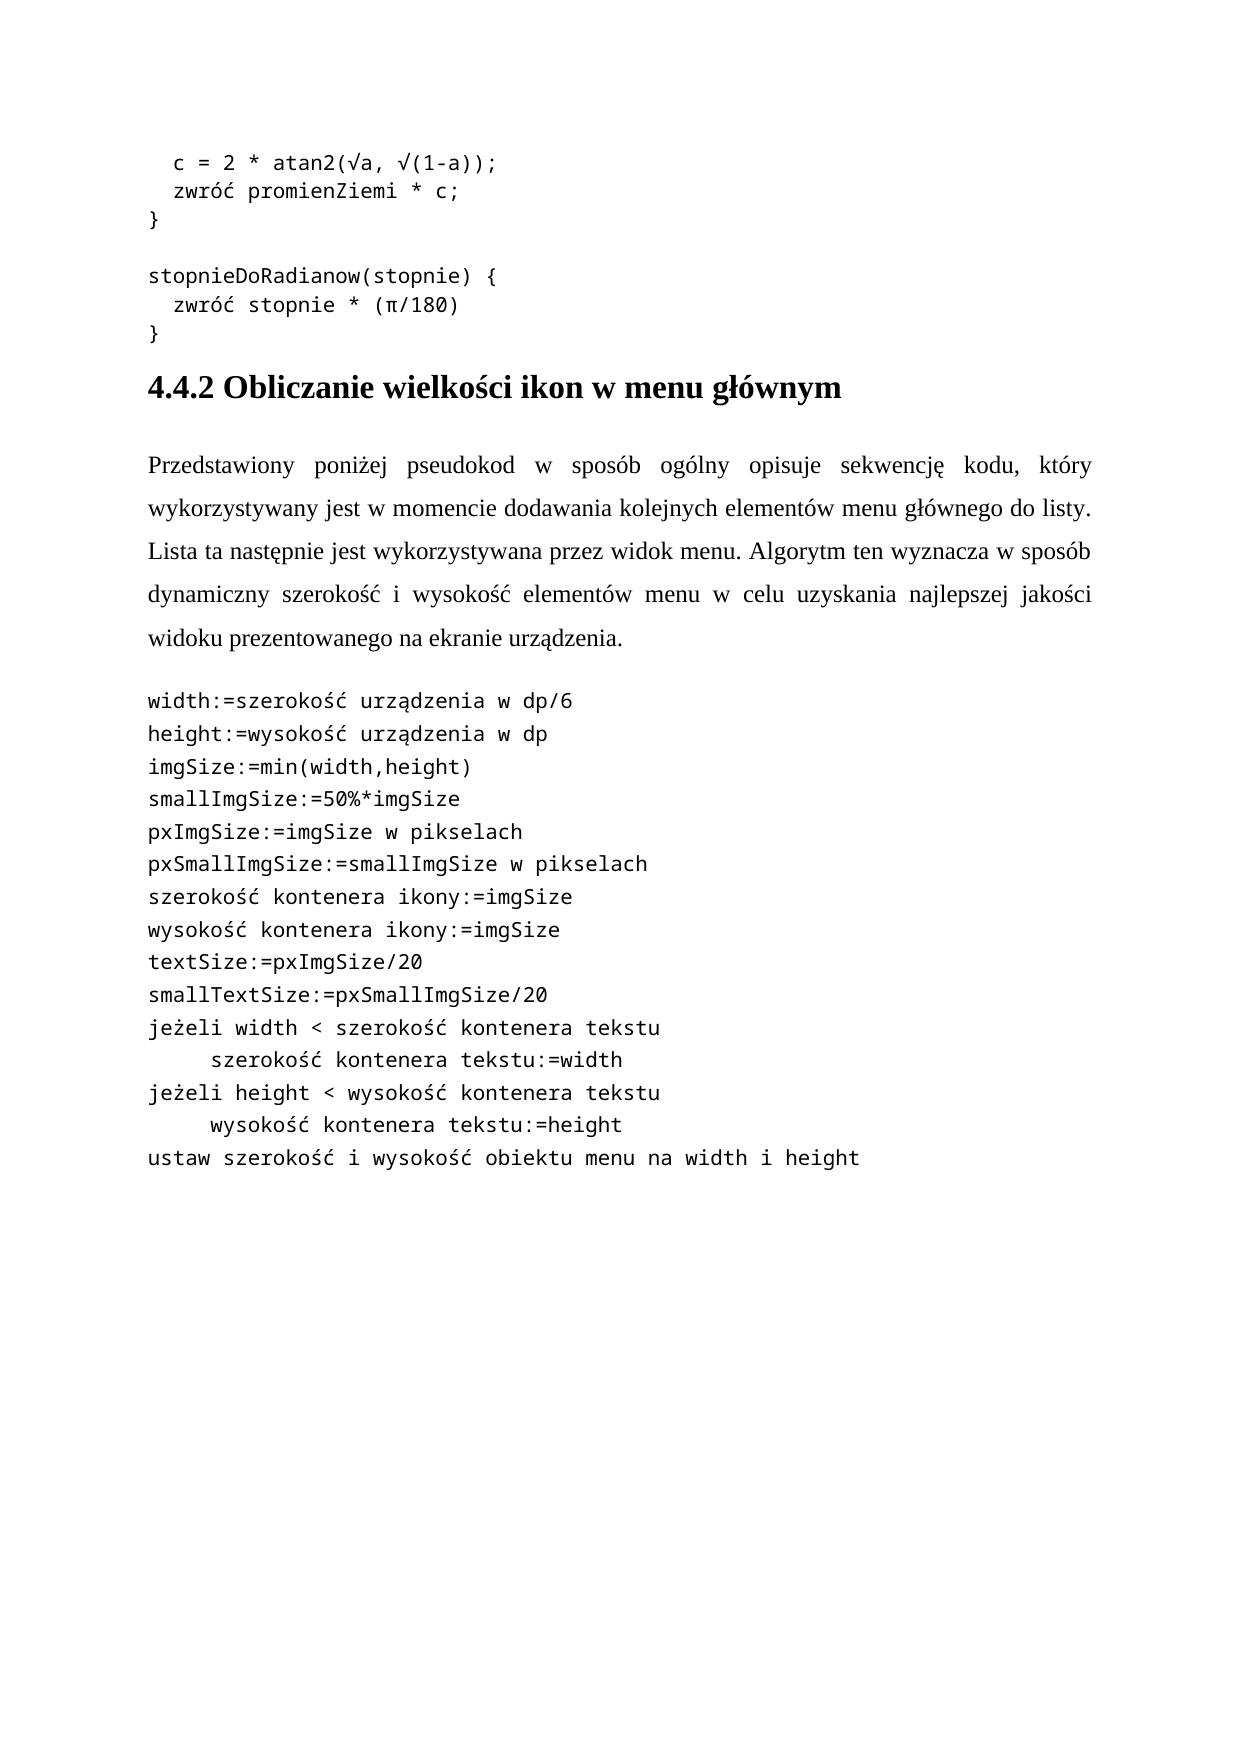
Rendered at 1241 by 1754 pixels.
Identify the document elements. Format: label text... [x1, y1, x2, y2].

text width:=szerokość urządzenia w dp/6 height:=wysokość urządzenia w dp imgSize:=min(width,height) smallImgSize:=50%*imgSize pxImgSize:=imgSize w pikselach pxSmallImgSize:=smallImgSize w pikselach szerokość kontenera ikony:=imgSize wysokość kontenera ikony:=imgSize textSize:=pxImgSize/20 smallTextSize:=pxSmallImgSize/20 jeżeli width < szerokość kontenera tekstu szerokość kontenera tekstu:=width jeżeli height < wysokość kontenera tekstu wysokość kontenera tekstu:=height ustaw szerokość i wysokość obiektu menu na width i height [148, 687, 1092, 1171]
text zwróć promienZiemi * c; [148, 176, 1092, 204]
text stopnieDoRadianow(stopnie) { [148, 261, 1092, 290]
text zwróć stopnie * (π/180) [148, 290, 1092, 318]
text c = 2 * atan2(√a, √(1-a)); [148, 148, 1092, 176]
subtitle Obliczanie wielkości ikon w menu głównym [148, 368, 1092, 406]
text } [148, 204, 1092, 233]
text Przedstawiony poniżej pseudokod w sposób ogólny opisuje sekwencję kodu, który wykorzystywany jest w momencie dodawania kolejnych elementów menu głównego do listy. Lista ta następnie jest wykorzystywana przez widok menu. Algorytm ten wyznacza w sposób dynamiczny szerokość i wysokość elementów menu w celu uzyskania najlepszej jakości widoku prezentowanego na ekranie urządzenia. [148, 450, 1092, 651]
text } [148, 318, 1092, 347]
